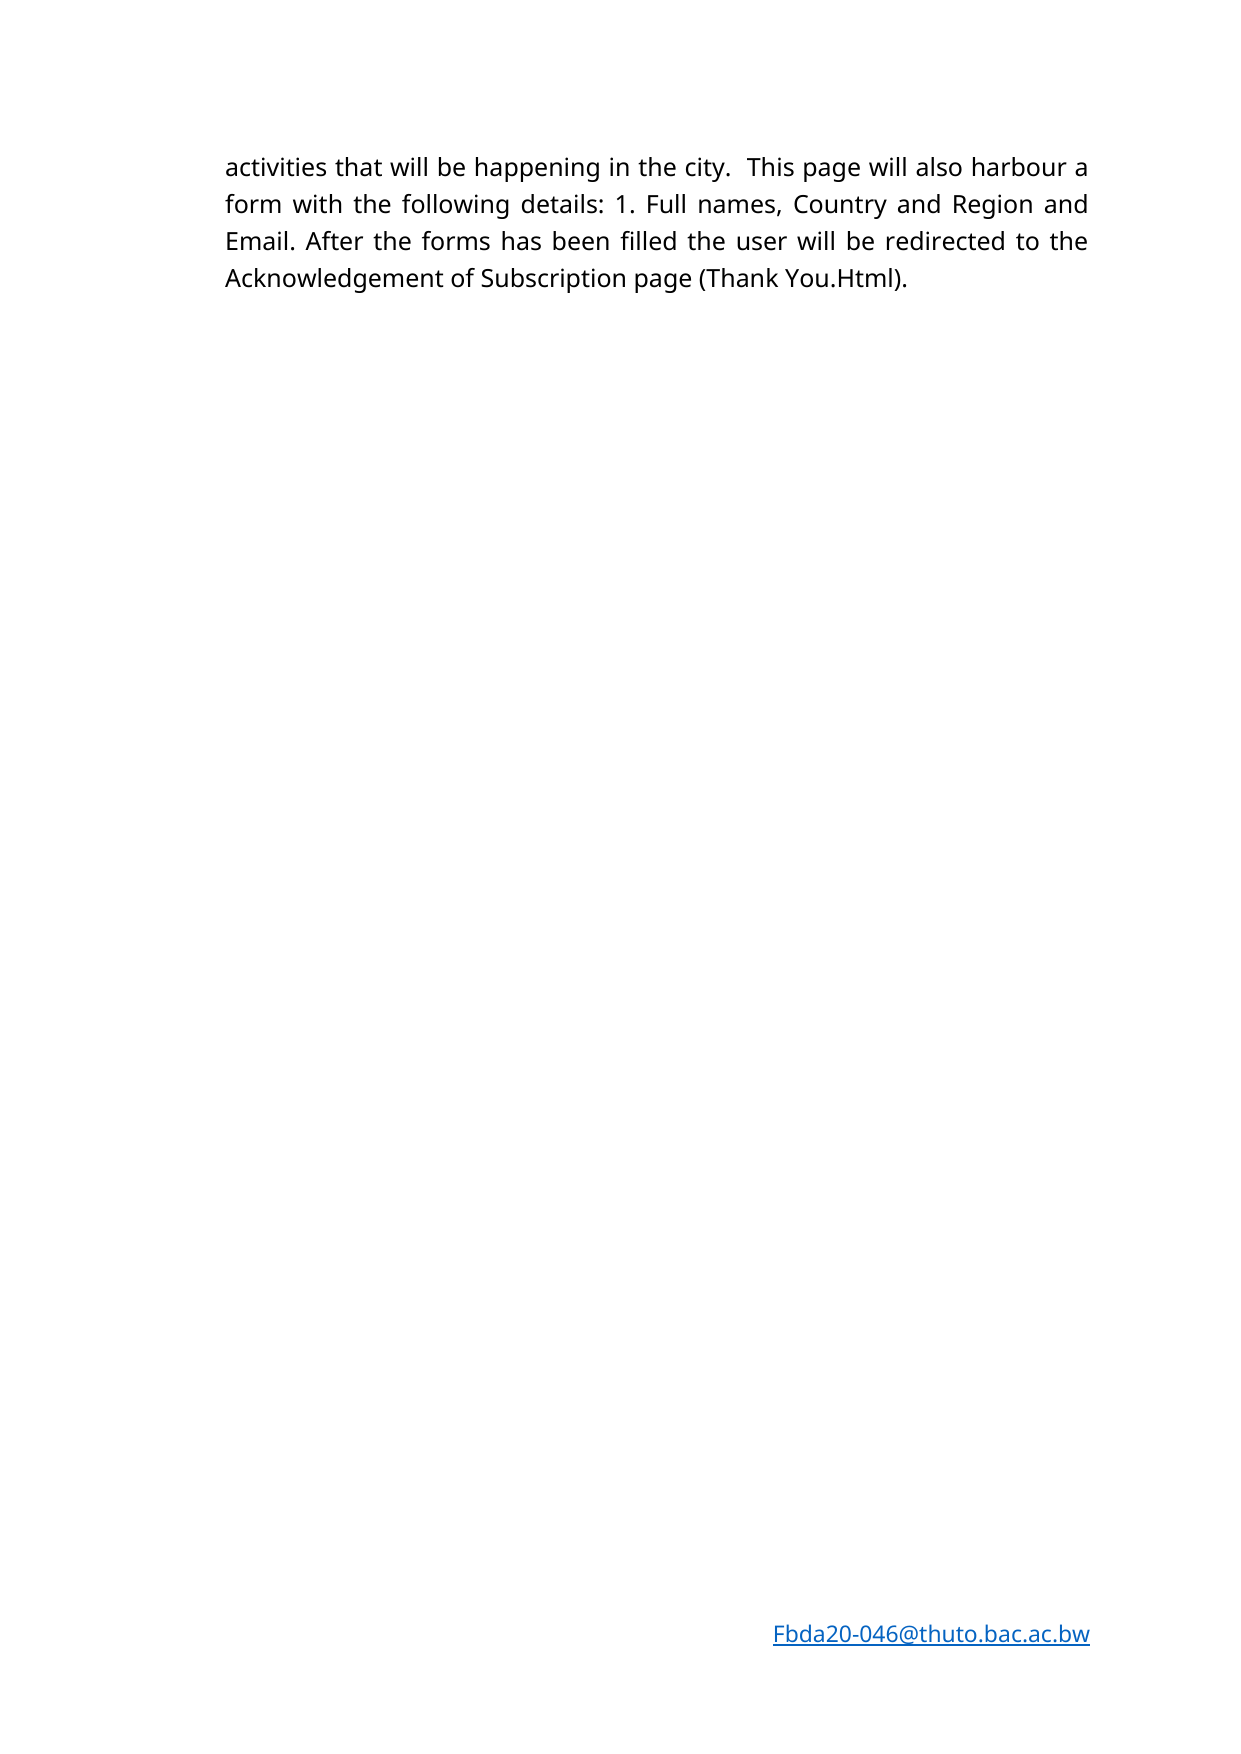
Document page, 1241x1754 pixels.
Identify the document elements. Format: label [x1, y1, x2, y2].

list [187, 150, 1090, 294]
